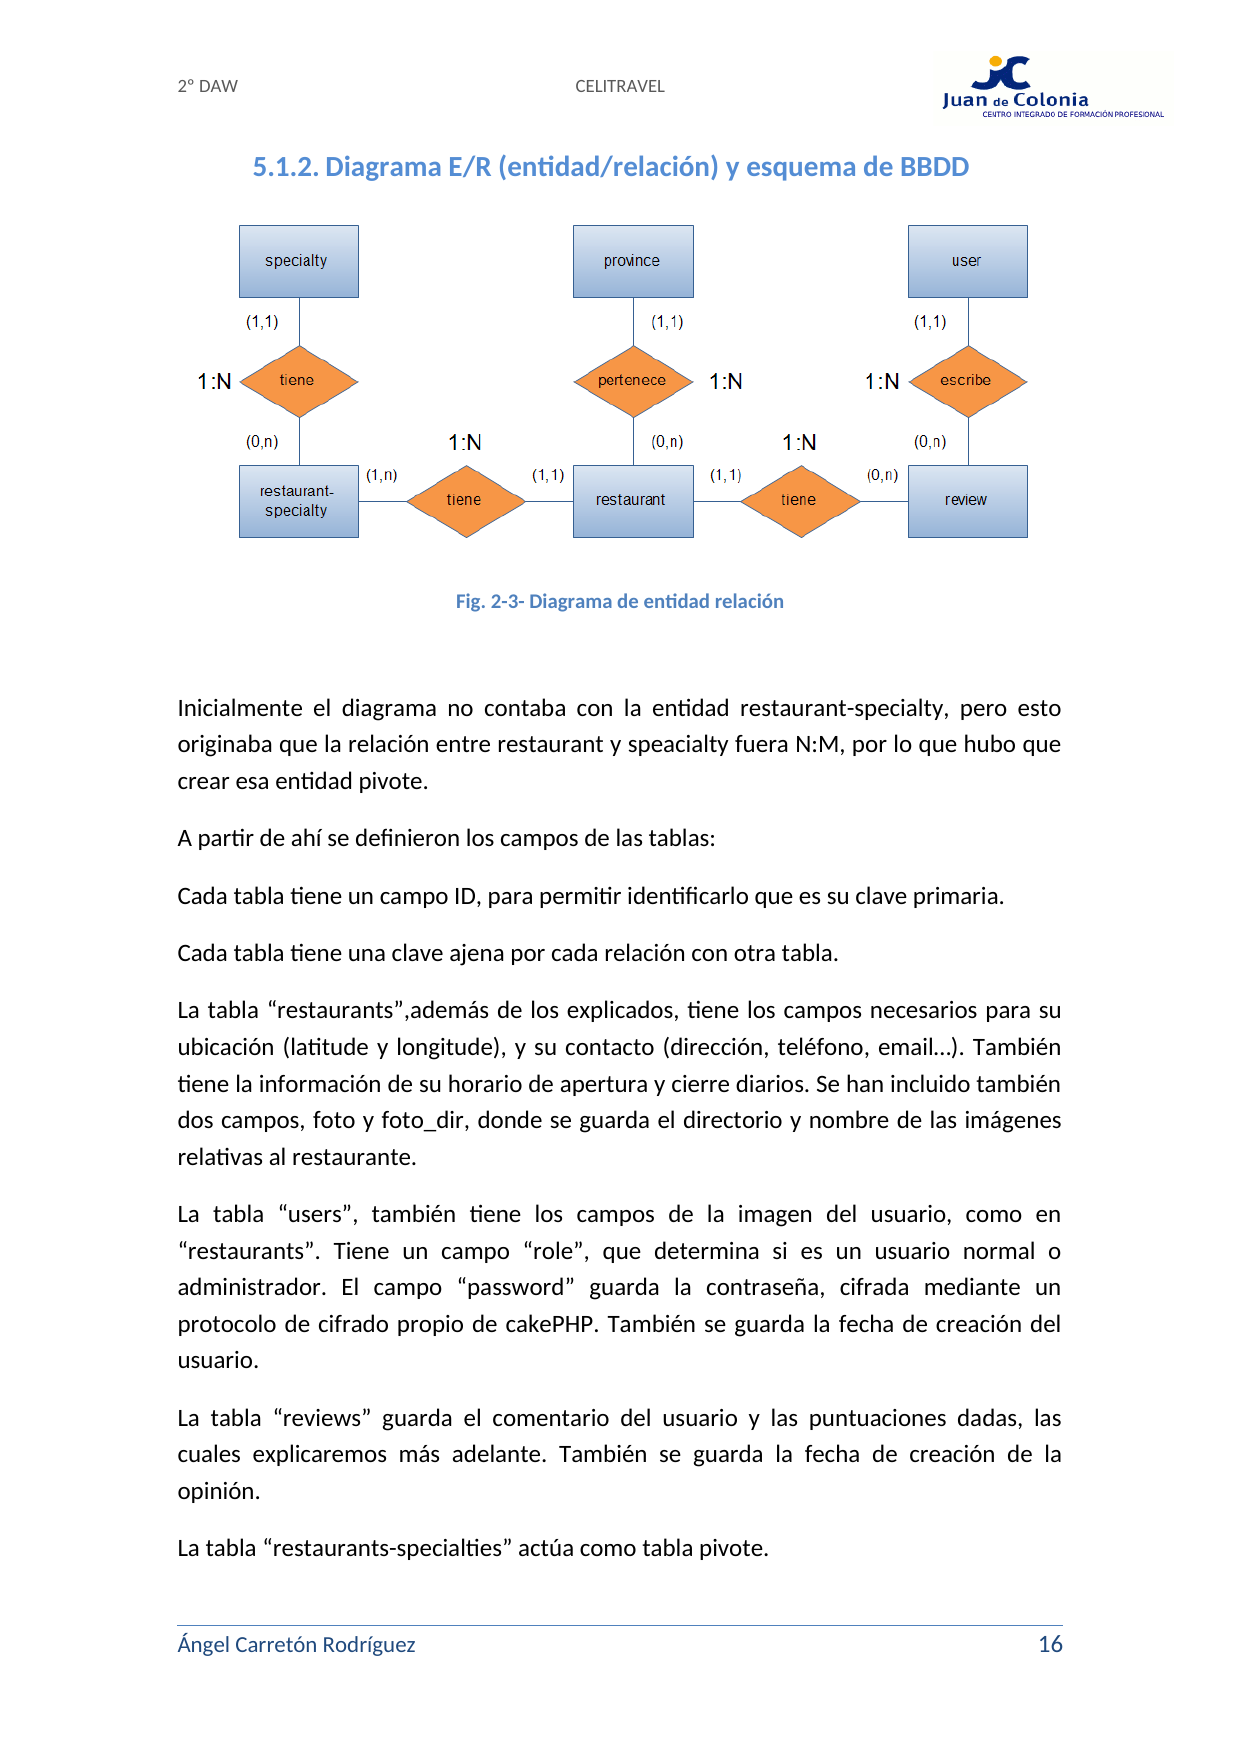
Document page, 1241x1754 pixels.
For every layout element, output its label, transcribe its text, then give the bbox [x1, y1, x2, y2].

subtitle Diagrama E/R (entidad/relación) y esquema de BBDD [252, 148, 1063, 183]
text Cada tabla tiene un campo ID, para permitir identificarlo que es su clave primaria. [177, 880, 1063, 910]
text Cada tabla tiene una clave ajena por cada relación con otra tabla. [177, 937, 1063, 968]
text La tabla “restaurants-specialties” actúa como tabla pivote. [177, 1532, 1063, 1563]
text La tabla “restaurants”,además de los explicados, tiene los campos necesarios para su ubicación (latitude y longitude), y su contacto (dirección, teléfono, email…). También tiene la información de su horario de apertura y cierre diarios. Se han incluido también dos campos, foto y foto_dir, donde se guarda el directorio y nombre de las imágenes relativas al restaurante. [177, 995, 1063, 1171]
text A partir de ahí se definieron los campos de las tablas: [177, 822, 1063, 853]
picture [177, 202, 1063, 562]
text La tabla “users”, también tiene los campos de la imagen del usuario, como en “restaurants”. Tiene un campo “role”, que determina si es un usuario normal o administrador. El campo “password” guarda la contraseña, cifrada mediante un protocolo de cifrado propio de cakePHP. También se guarda la fecha de creación del usuario. [177, 1198, 1063, 1375]
text La tabla “reviews” guarda el comentario del usuario y las puntuaciones dadas, las cuales explicaremos más adelante. También se guarda la fecha de creación de la opinión. [177, 1402, 1063, 1506]
picture [933, 51, 1175, 126]
text Inicialmente el diagrama no contaba con la entidad restaurant-specialty, pero esto originaba que la relación entre restaurant y speacialty fuera N:M, por lo que hubo que crear esa entidad pivote. [177, 692, 1063, 796]
